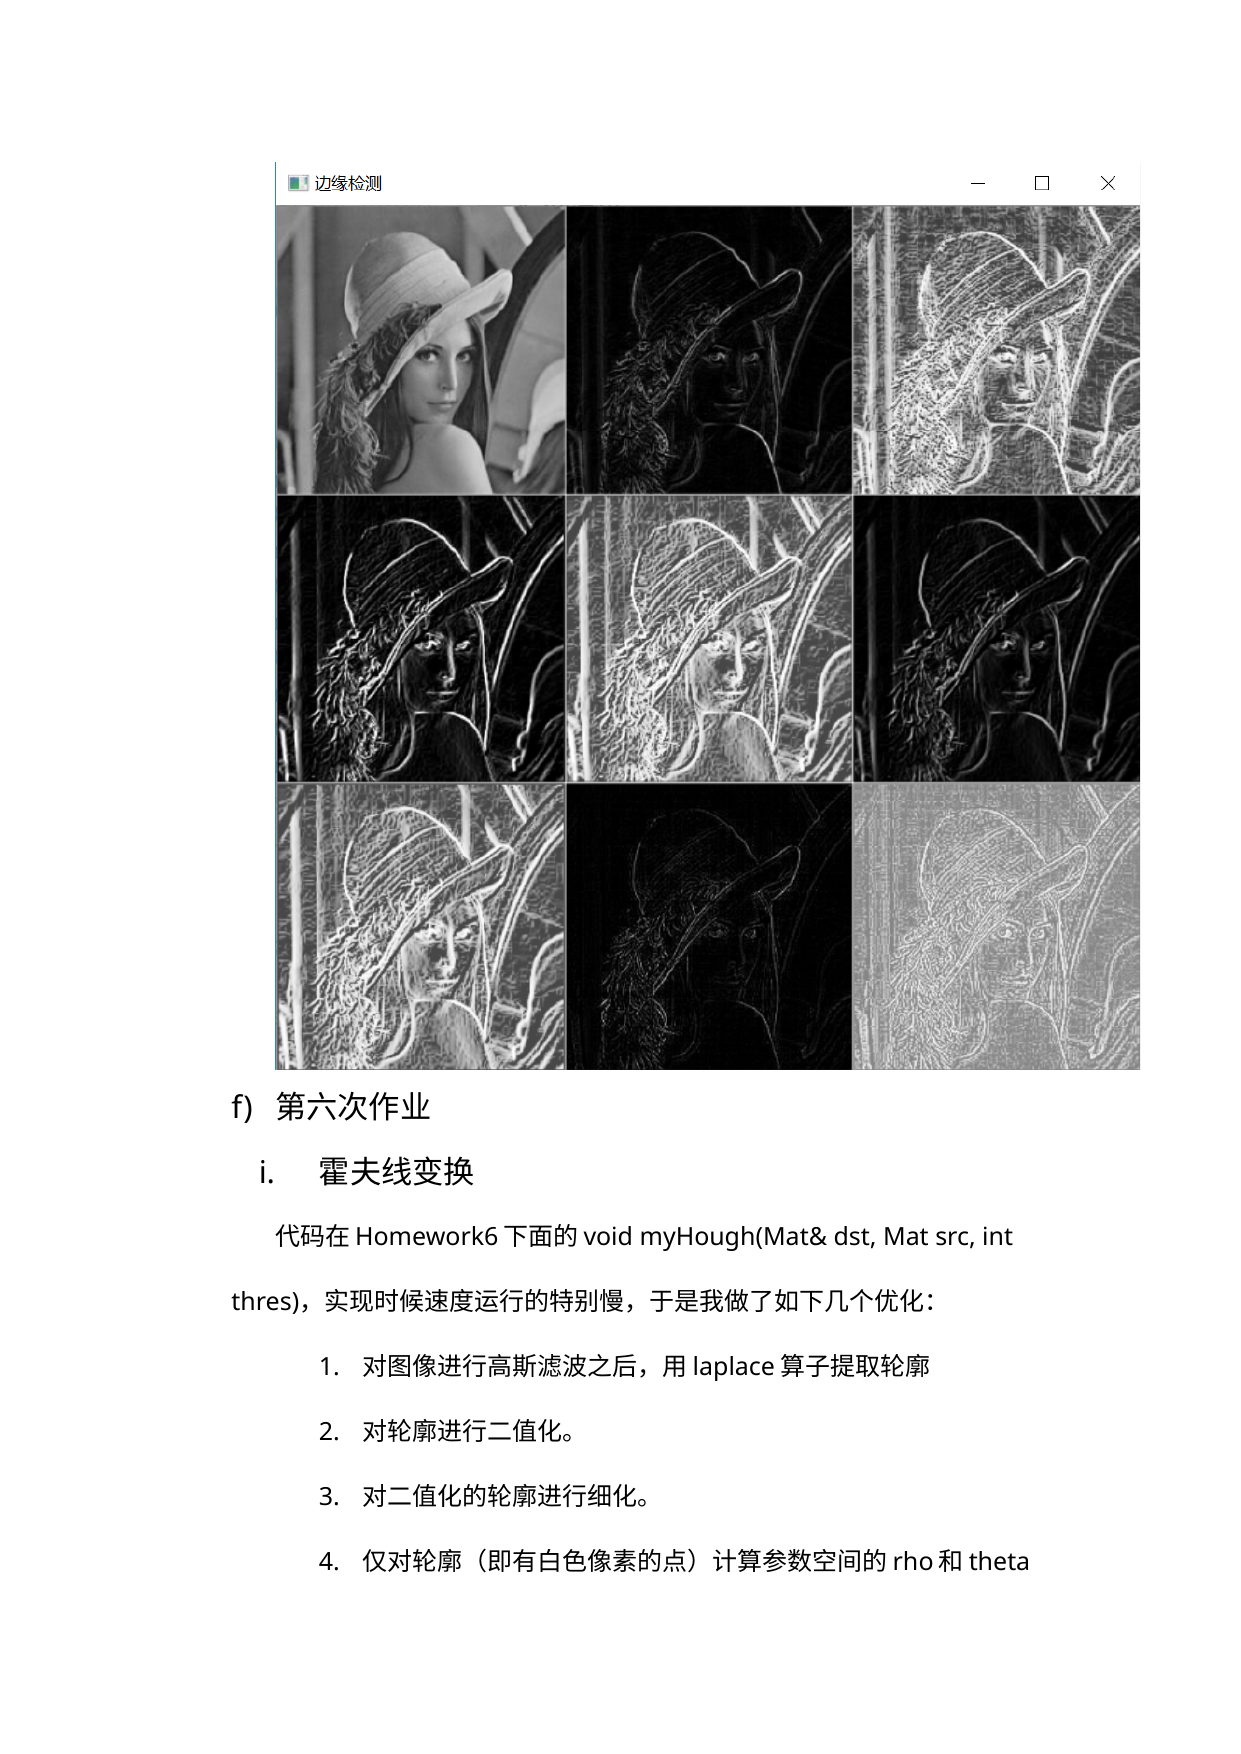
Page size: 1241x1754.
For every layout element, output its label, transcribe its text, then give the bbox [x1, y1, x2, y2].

list 对二值化的轮廓进行细化。 [319, 1462, 1053, 1527]
list 第六次作业 [231, 1072, 1053, 1137]
list 对图像进行高斯滤波之后，用laplace算子提取轮廓 [319, 1332, 1053, 1397]
text 代码在Homework6下面的void myHough(Mat& dst, Mat src, int thres)，实现时候速度运行的特别慢，于是我做了如下几个优化： [231, 1202, 1053, 1332]
list 仅对轮廓（即有白色像素的点）计算参数空间的rho和theta [319, 1527, 1053, 1592]
list 对轮廓进行二值化。 [319, 1397, 1053, 1462]
picture [275, 162, 1141, 1070]
list 霍夫线变换 [275, 1137, 1053, 1202]
